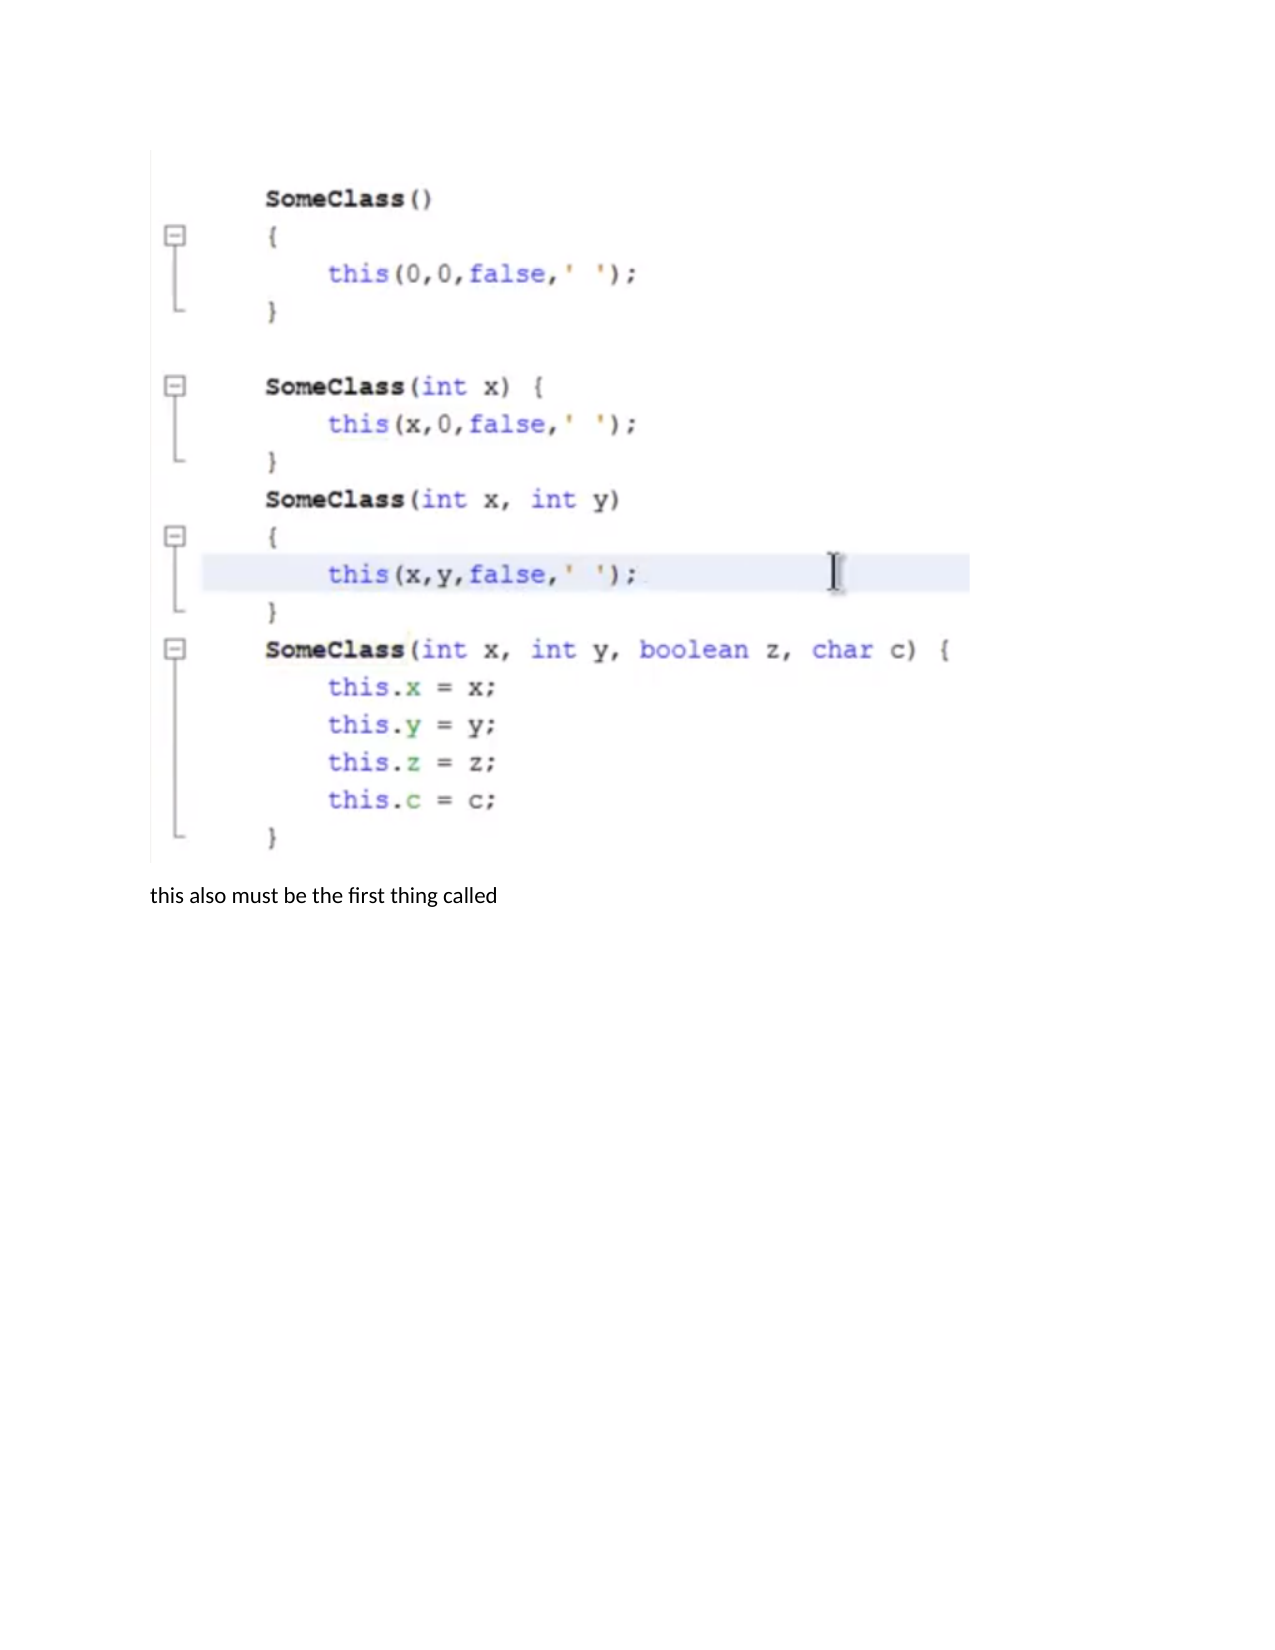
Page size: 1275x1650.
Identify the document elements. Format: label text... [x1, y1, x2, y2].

picture [150, 150, 970, 863]
text this also must be the first thing called [150, 881, 1125, 909]
